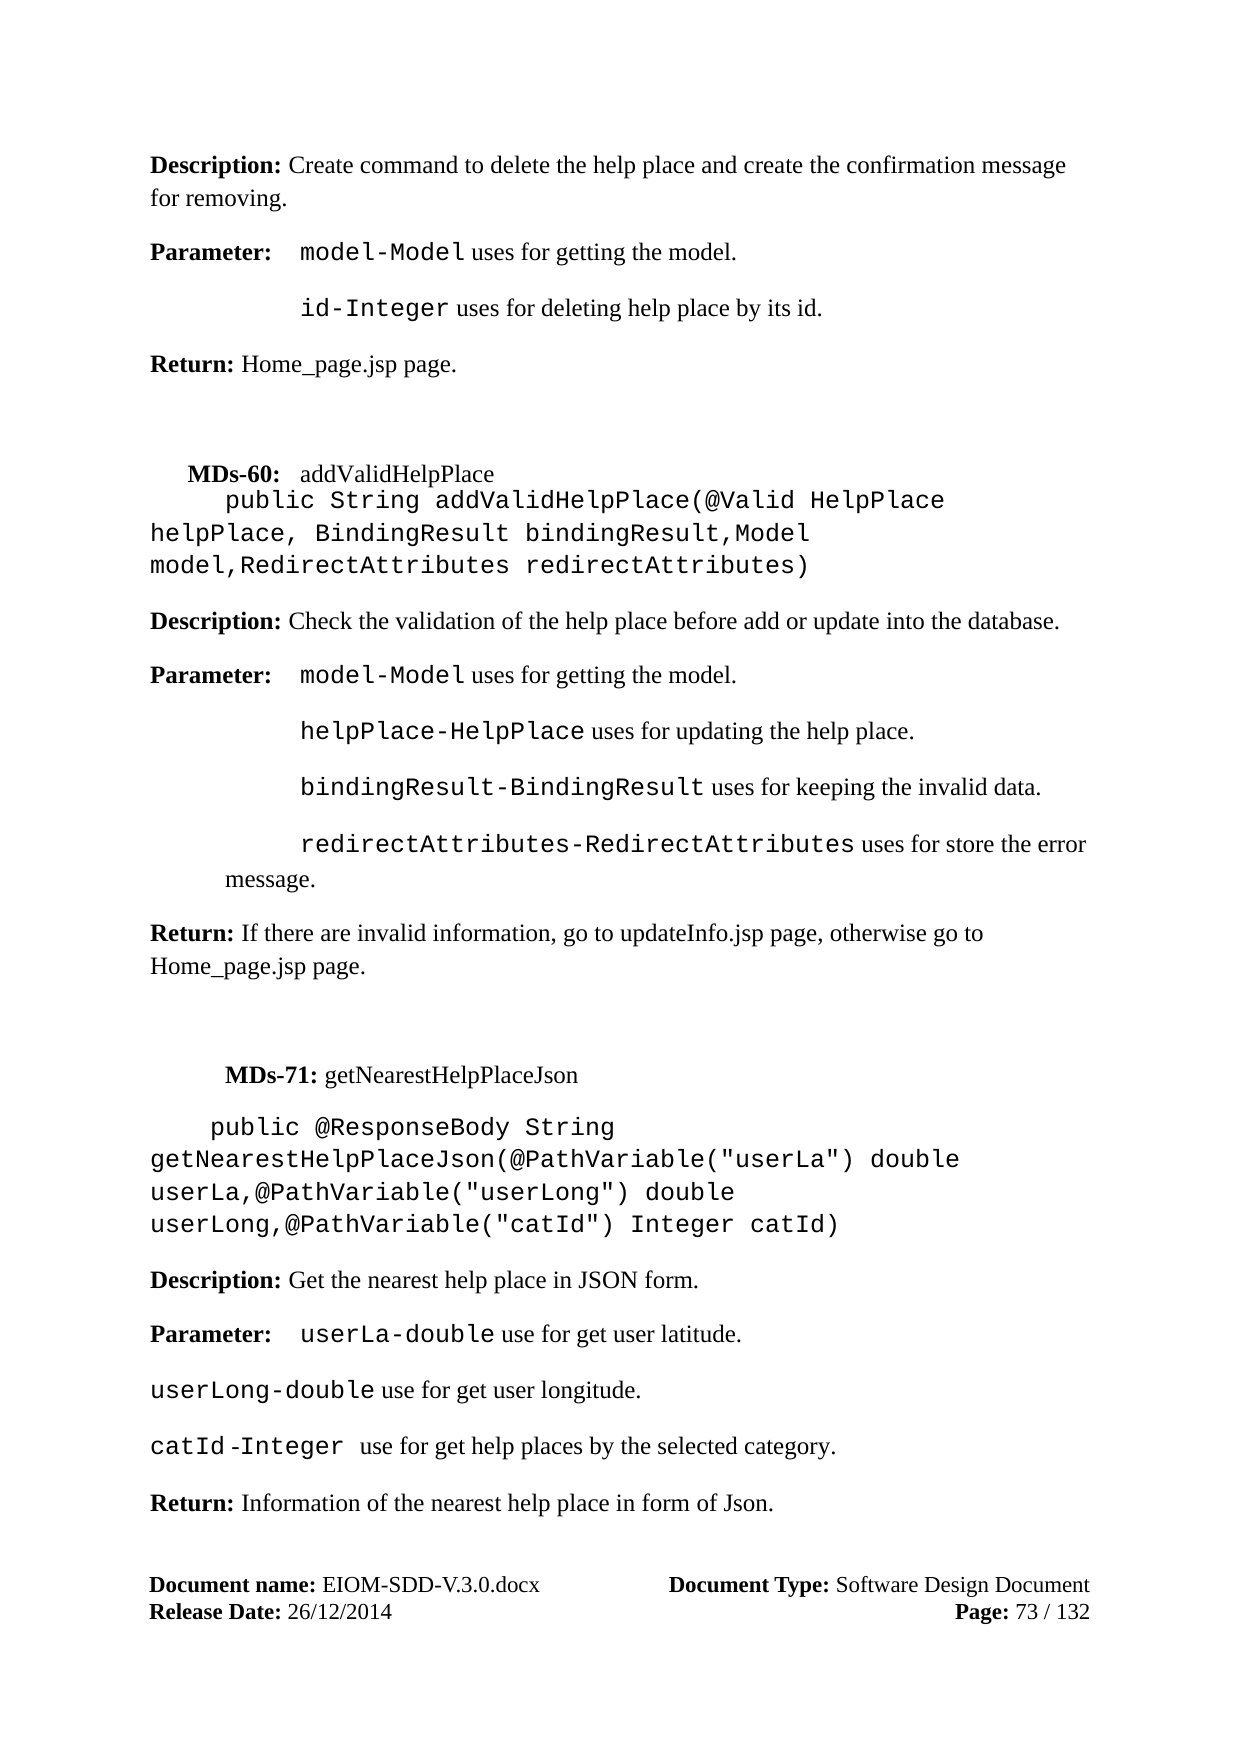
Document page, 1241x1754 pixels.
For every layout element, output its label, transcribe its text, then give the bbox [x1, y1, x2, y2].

text Description: Create command to delete the help place and create the confirmation message for removing. [150, 150, 1090, 212]
text Parameter: model-Model uses for getting the model. [150, 237, 1090, 268]
text Parameter: userLa-double use for get user latitude. [150, 1319, 1090, 1350]
text catId -Integer use for get help places by the selected category. [150, 1431, 1090, 1462]
text Return: Information of the nearest help place in form of Json. [150, 1488, 1090, 1516]
text userLong-double use for get user longitude. [150, 1375, 1090, 1406]
text Return: If there are invalid information, go to updateInfo.jsp page, otherwise go to Home_page.jsp page. [150, 918, 1090, 979]
text Return: Home_page.jsp page. [150, 349, 1090, 378]
text MDs-71: getNearestHelpPlaceJson [150, 1060, 1090, 1089]
text redirectAttributes-RedirectAttributes uses for store the error message. [225, 829, 1090, 893]
text Parameter: model-Model uses for getting the model. [150, 660, 1090, 691]
text Description: Get the nearest help place in JSON form. [150, 1265, 1090, 1294]
text public String addValidHelpPlace(@Valid HelpPlace helpPlace, BindingResult bindingResult,Model model,RedirectAttributes redirectAttributes) [150, 488, 1090, 581]
list addValidHelpPlace [187, 459, 1090, 488]
text bindingResult-BindingResult uses for keeping the invalid data. [225, 772, 1090, 803]
text helpPlace-HelpPlace uses for updating the help place. [225, 716, 1090, 747]
text Description: Check the validation of the help place before add or update into the database. [150, 606, 1090, 635]
text public @ResponseBody String getNearestHelpPlaceJson(@PathVariable("userLa") double userLa,@PathVariable("userLong") double userLong,@PathVariable("catId") Integer catId) [150, 1114, 1090, 1240]
text id-Integer uses for deleting help place by its id. [225, 293, 1090, 324]
